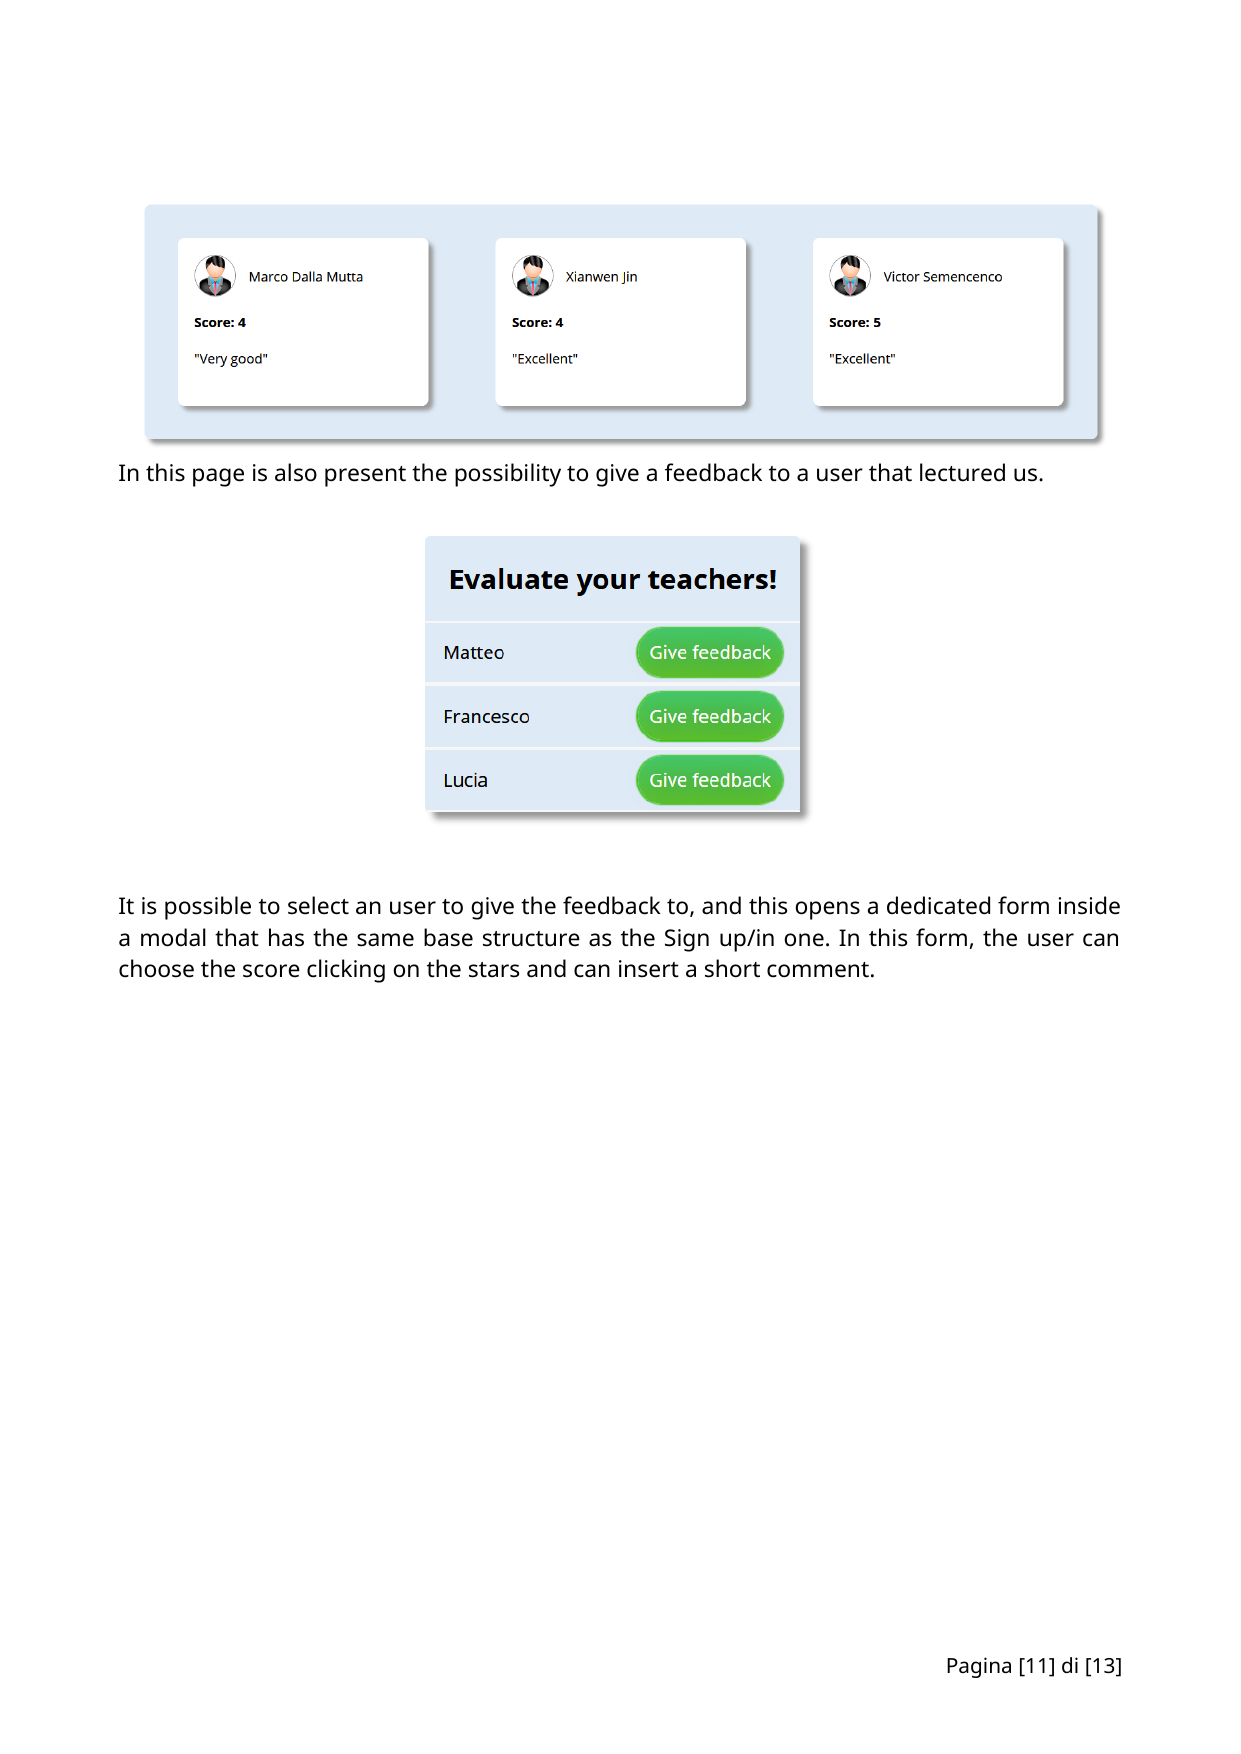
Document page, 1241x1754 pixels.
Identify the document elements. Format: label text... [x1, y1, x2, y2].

text It is possible to select an user to give the feedback to, and this opens a dedicated form inside a modal that has the same base structure as the Sign up/in one. In this form, the user can choose the score clicking on the stars and can insert a short comment. [118, 890, 1122, 984]
text In this page is also present the possibility to give a feedback to a user that lectured us. [118, 457, 1122, 488]
picture [411, 518, 829, 828]
picture [118, 188, 1122, 457]
